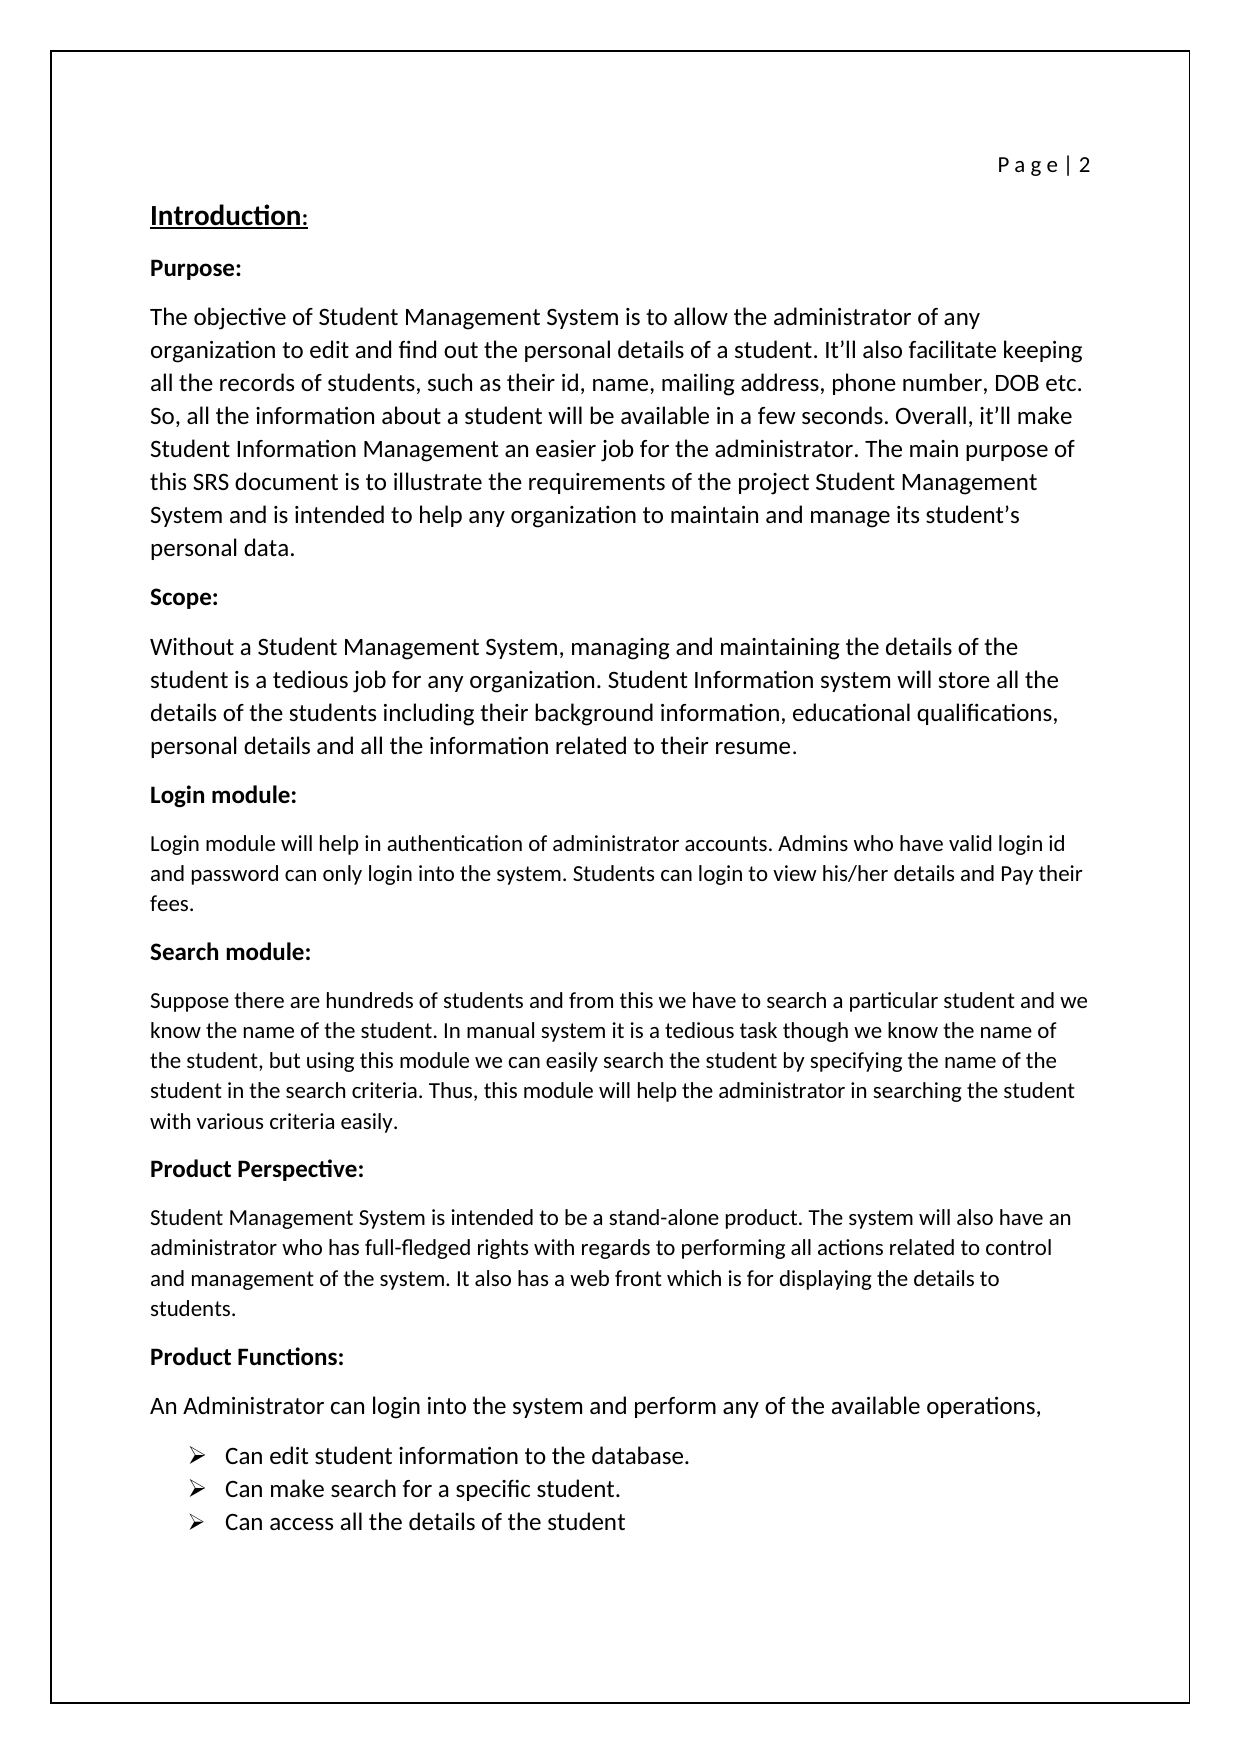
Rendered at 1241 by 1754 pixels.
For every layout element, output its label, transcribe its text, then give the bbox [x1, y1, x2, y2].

text An Administrator can login into the system and perform any of the available operations, [150, 1390, 1090, 1421]
text Login module: [150, 779, 1090, 810]
text Suppose there are hundreds of students and from this we have to search a particular student and we know the name of the student. In manual system it is a tedious task though we know the name of the student, but using this module we can easily search the student by specifying the name of the student in the search criteria. Thus, this module will help the administrator in searching the student with various criteria easily. [150, 986, 1090, 1135]
text Product Perspective: [150, 1154, 1090, 1184]
list Can edit student information to the database. [187, 1440, 1090, 1470]
text Search module: [150, 936, 1090, 967]
text The objective of Student Management System is to allow the administrator of any organization to edit and find out the personal details of a student. It’ll also facilitate keeping all the records of students, such as their id, name, mailing address, phone number, DOB etc. So, all the information about a student will be available in a few seconds. Overall, it’ll make Student Information Management an easier job for the administrator. The main purpose of this SRS document is to illustrate the requirements of the project Student Management System and is intended to help any organization to maintain and manage its student’s personal data. [150, 302, 1090, 562]
text Without a Student Management System, managing and maintaining the details of the student is a tedious job for any organization. Student Information system will store all the details of the students including their background information, educational qualifications, personal details and all the information related to their resume. [150, 631, 1090, 760]
text Student Management System is intended to be a stand-alone product. The system will also have an administrator who has full-fledged rights with regards to performing all actions related to control and management of the system. It also has a web front which is for displaying the details to students. [150, 1203, 1090, 1322]
text Product Functions: [150, 1341, 1090, 1371]
text Introduction: [150, 197, 1090, 232]
text Scope: [150, 582, 1090, 612]
text Purpose: [150, 252, 1090, 282]
text Login module will help in authentication of administrator accounts. Admins who have valid login id and password can only login into the system. Students can login to view his/her details and Pay their fees. [150, 829, 1090, 917]
list Can make search for a specific student. [187, 1473, 1090, 1503]
list Can access all the details of the student [187, 1506, 1090, 1536]
list P a g e | 2 [225, 150, 1090, 178]
